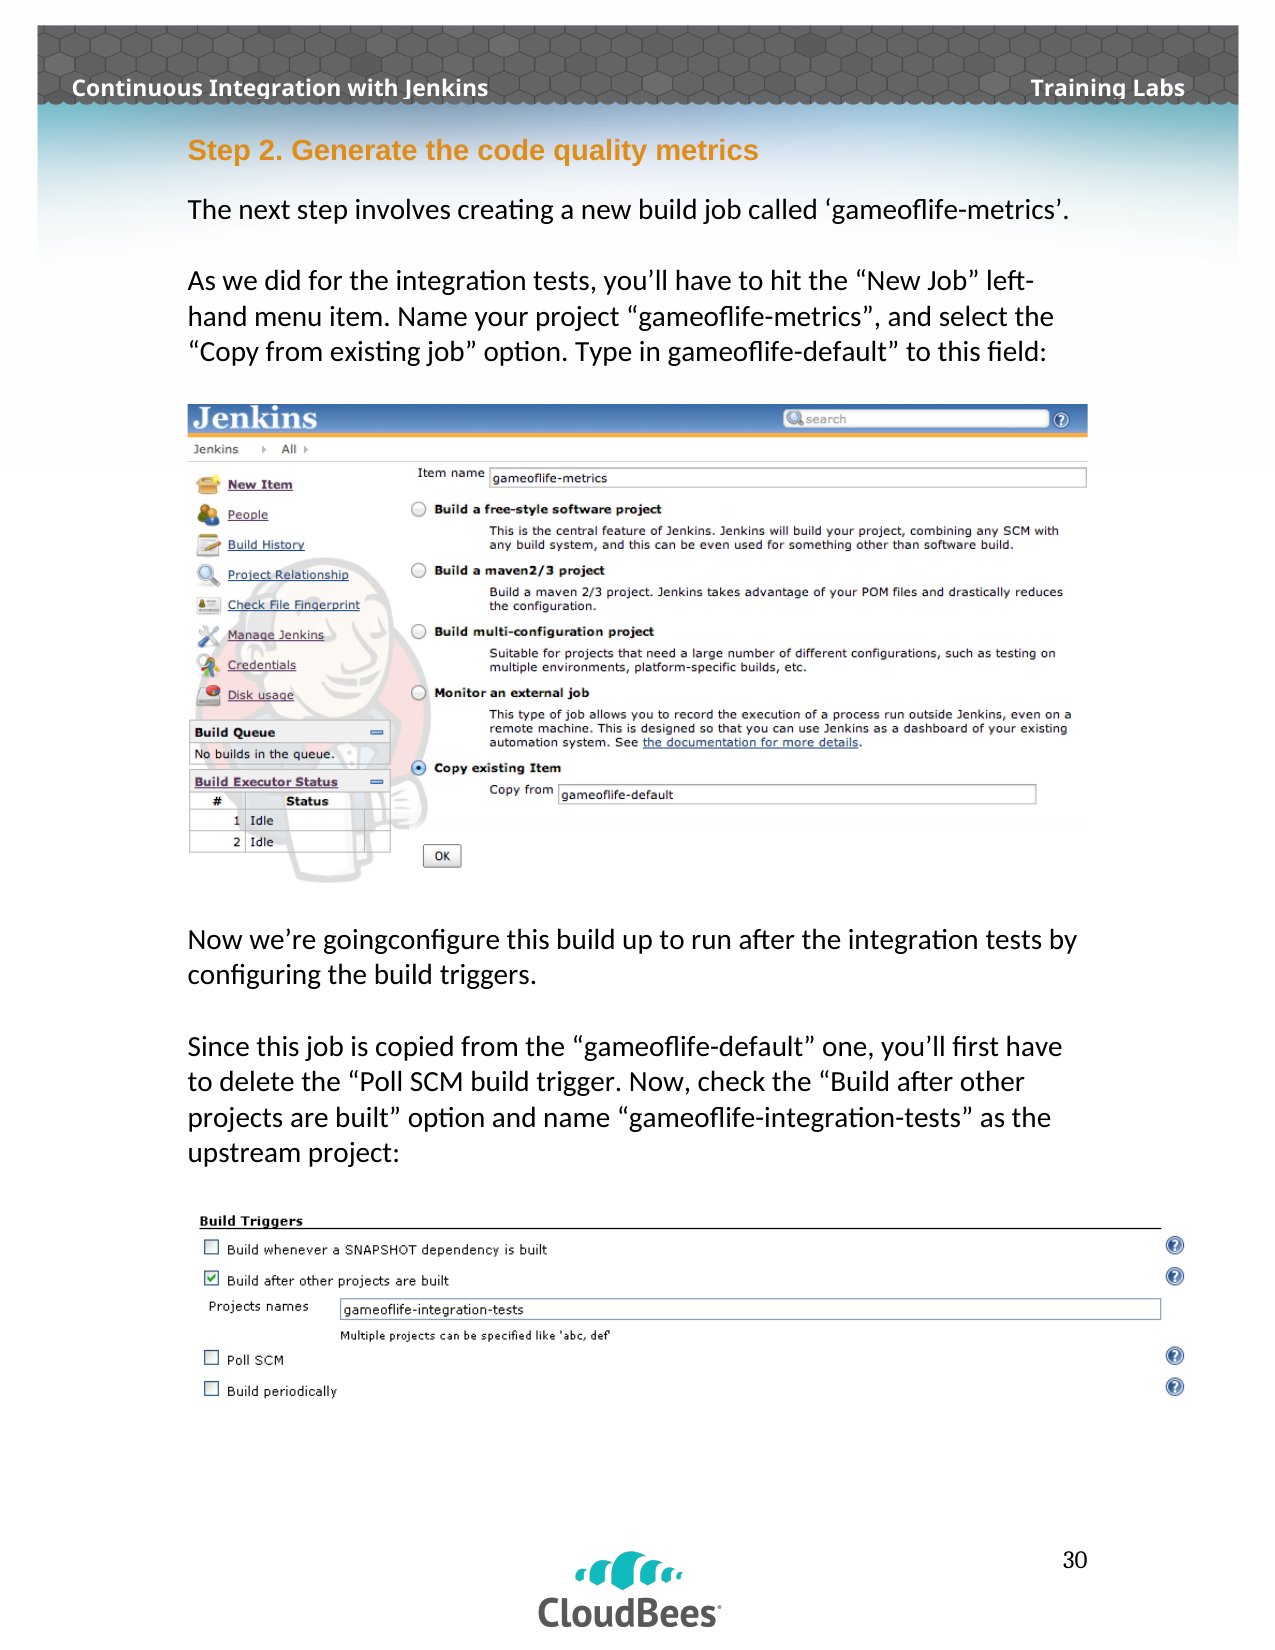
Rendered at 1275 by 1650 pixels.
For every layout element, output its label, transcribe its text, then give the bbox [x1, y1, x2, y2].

text As we did for the integration tests, you’ll have to hit the “New Job” left-hand menu item. Name your project “gameoflife-metrics”, and select the “Copy from existing job” option. Type in gameoflife-default” to this field: [187, 262, 1087, 369]
picture [187, 1205, 1191, 1411]
text Since this job is copied from the “gameoflife-default” one, you’ll first have to delete the “Poll SCM build trigger. Now, check the “Build after other projects are built” option and name “gameoflife-integration-tests” as the upstream project: [187, 1028, 1087, 1170]
text Now we’re goingconfigure this build up to run after the integration tests by configuring the build triggers. [187, 921, 1087, 992]
picture [0, 0, 1275, 886]
text The next step involves creating a new build job called ‘gameoflife-metrics’. [187, 191, 1087, 227]
picture [525, 1538, 729, 1650]
subtitle Step 2. Generate the code quality metrics [187, 132, 1087, 166]
